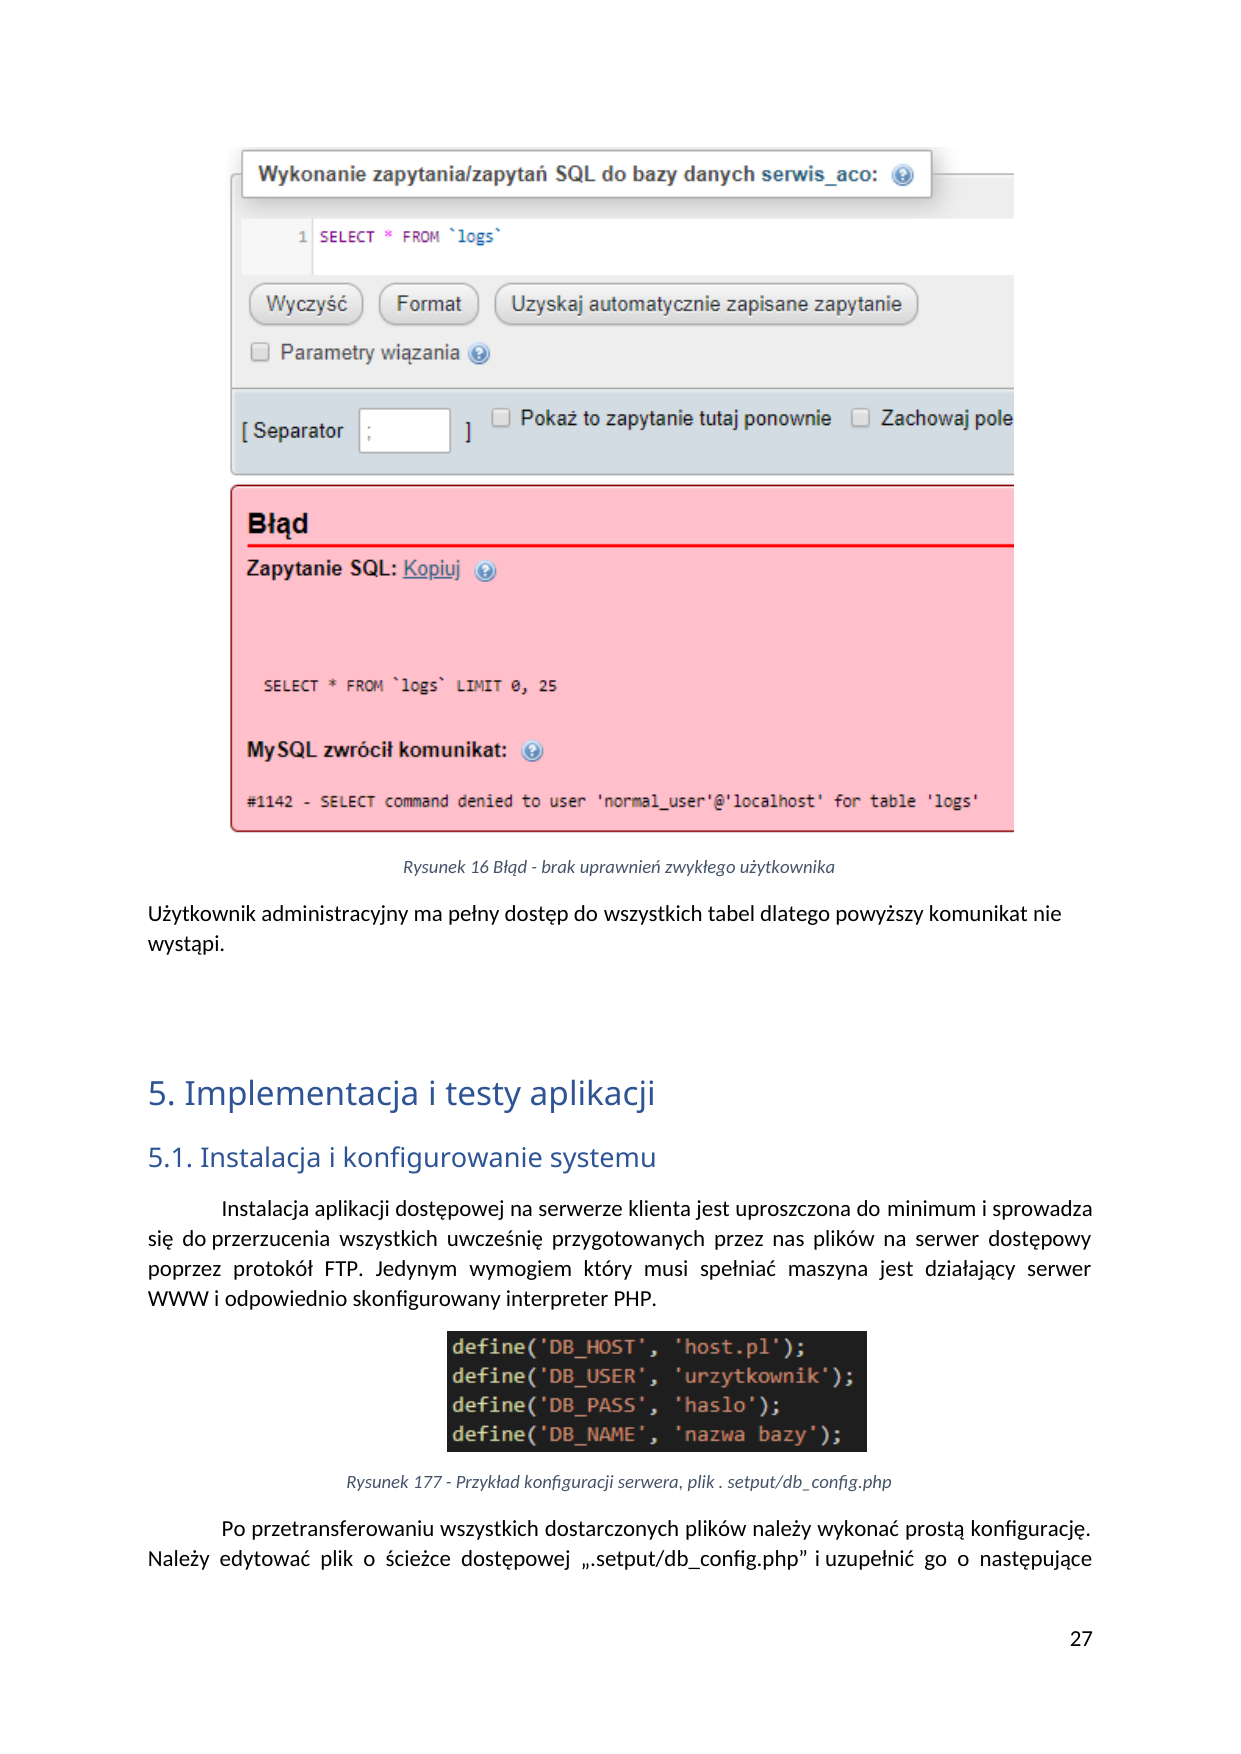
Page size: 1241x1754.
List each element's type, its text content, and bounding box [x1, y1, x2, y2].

text Rysunek 16 Błąd - brak uprawnień zwykłego użytkownika [148, 856, 1093, 878]
text Instalacja aplikacji dostępowej na serwerze klienta jest uproszczona do minimum i sprowadza się do przerzucenia wszystkich uwcześnię przygotowanych przez nas plików na serwer dostępowy poprzez protokół FTP. Jedynym wymogiem który musi spełniać maszyna jest działający serwer WWW i odpowiednio skonfigurowany interpreter PHP. [148, 1194, 1093, 1312]
text Użytkownik administracyjny ma pełny dostęp do wszystkich tabel dlatego powyższy komunikat nie wystąpi. [148, 899, 1093, 958]
text Rysunek 177 - Przykład konfiguracji serwera, plik . setput/db_config.php [148, 1470, 1093, 1493]
picture [447, 1331, 867, 1452]
subtitle 5. Implementacja i testy aplikacji [148, 1070, 1093, 1116]
picture [226, 147, 1014, 837]
subtitle 5.1. Instalacja i konfigurowanie systemu [148, 1138, 1093, 1175]
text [148, 1514, 1093, 1572]
